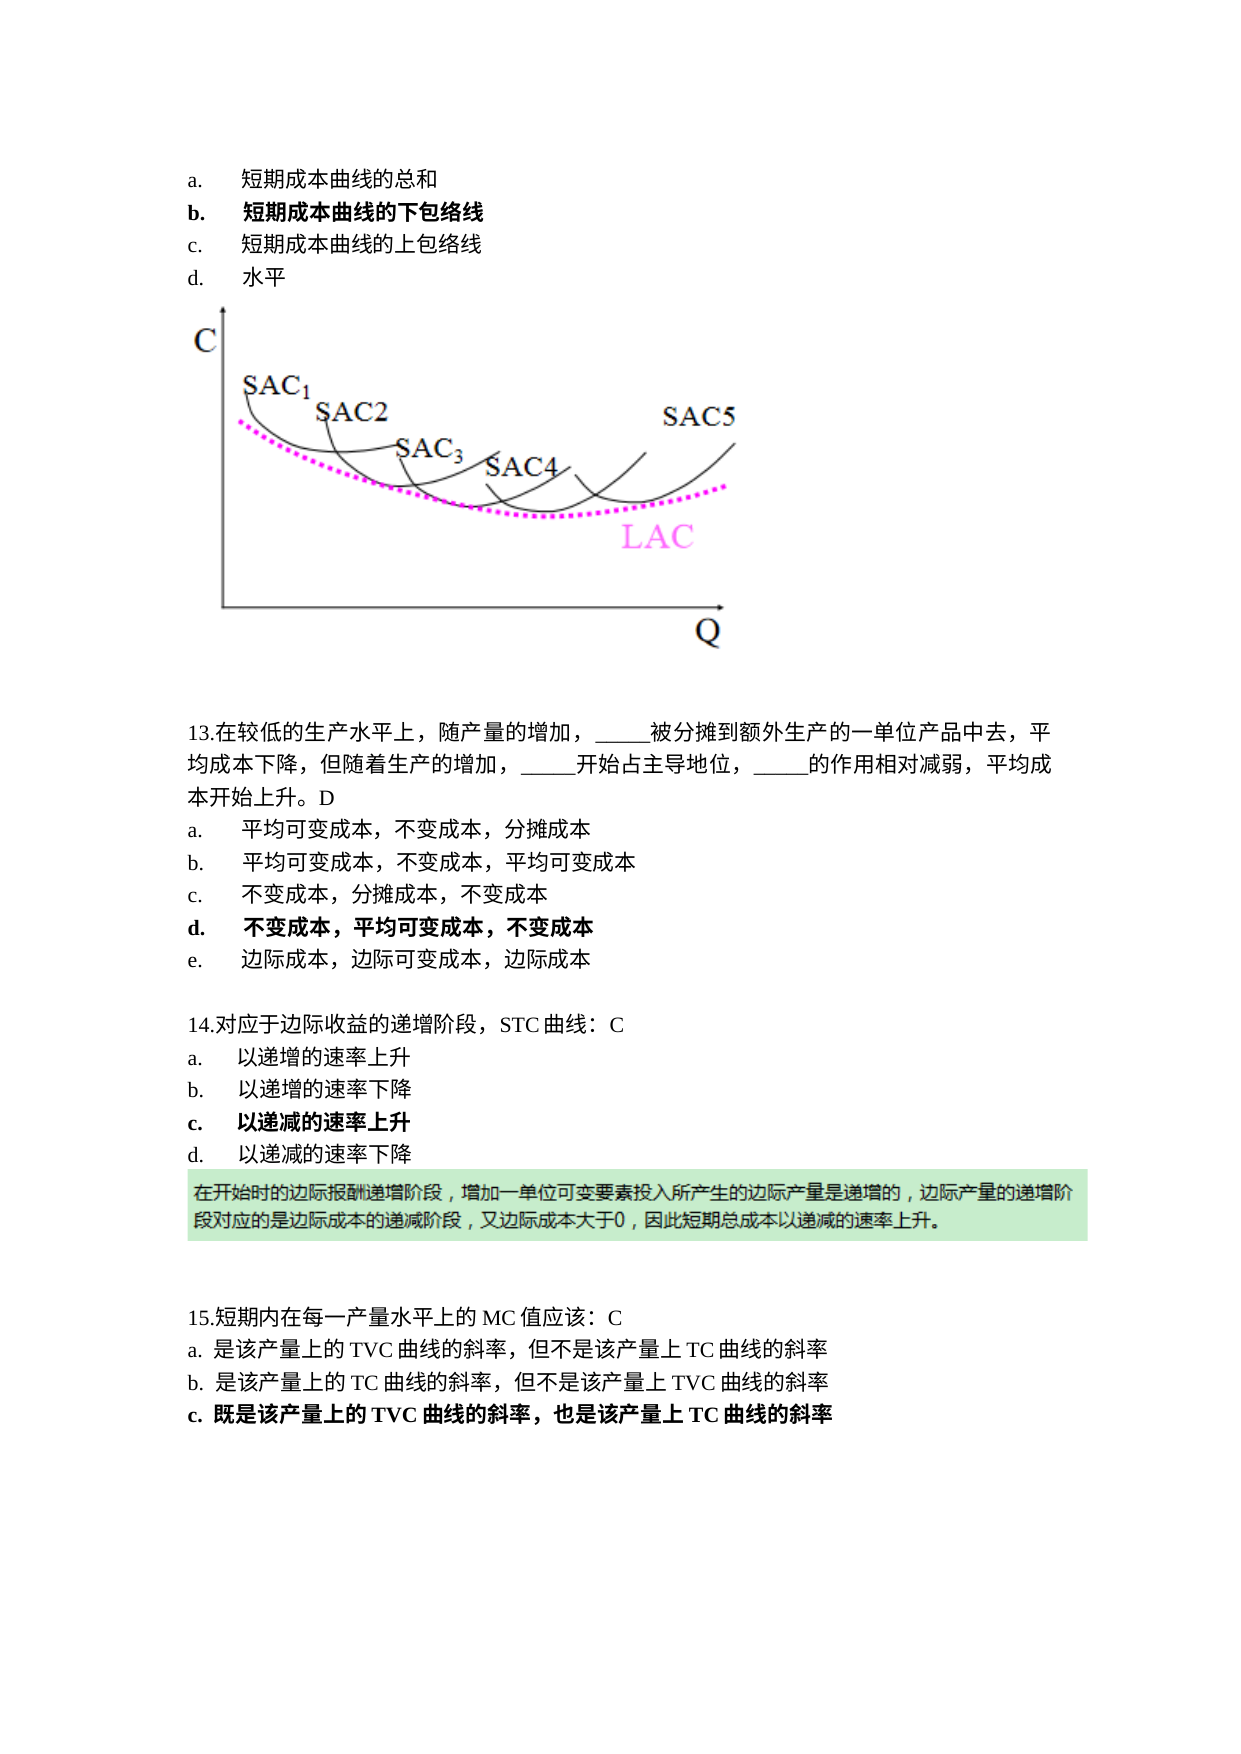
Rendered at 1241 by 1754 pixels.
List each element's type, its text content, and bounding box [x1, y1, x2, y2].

text c. 以递减的速率上升 [187, 1104, 1053, 1137]
text b. 短期成本曲线的下包络线 [187, 194, 1053, 227]
text 14.对应于边际收益的递增阶段，STC曲线：C [187, 1007, 1053, 1039]
text c. 既是该产量上的TVC曲线的斜率，也是该产量上TC曲线的斜率 [187, 1397, 1053, 1429]
text 13.在较低的生产水平上，随产量的增加，_____被分摊到额外生产的一单位产品中去，平均成本下降，但随着生产的增加，_____开始占主导地位，_____的作用相对减弱，平均成本开始上升。D [187, 714, 1053, 812]
text d. 水平 [187, 259, 1053, 292]
text a. 以递增的速率上升 [187, 1039, 1053, 1072]
text d. 以递减的速率下降 [187, 1137, 1053, 1169]
text 15.短期内在每一产量水平上的MC值应该：C [187, 1299, 1053, 1332]
text d. 不变成本，平均可变成本，不变成本 [187, 909, 1053, 942]
text e. 边际成本，边际可变成本，边际成本 [187, 942, 1053, 974]
picture [187, 1169, 1088, 1241]
text a. 短期成本曲线的总和 [187, 162, 1053, 194]
picture [187, 292, 766, 660]
text b. 以递增的速率下降 [187, 1072, 1053, 1104]
text b. 是该产量上的TC曲线的斜率，但不是该产量上TVC曲线的斜率 [187, 1364, 1053, 1397]
text c. 短期成本曲线的上包络线 [187, 227, 1053, 259]
text c. 不变成本，分摊成本，不变成本 [187, 877, 1053, 909]
text b. 平均可变成本，不变成本，平均可变成本 [187, 844, 1053, 877]
text a. 平均可变成本，不变成本，分摊成本 [187, 812, 1053, 844]
text a. 是该产量上的TVC曲线的斜率，但不是该产量上TC曲线的斜率 [187, 1332, 1053, 1364]
